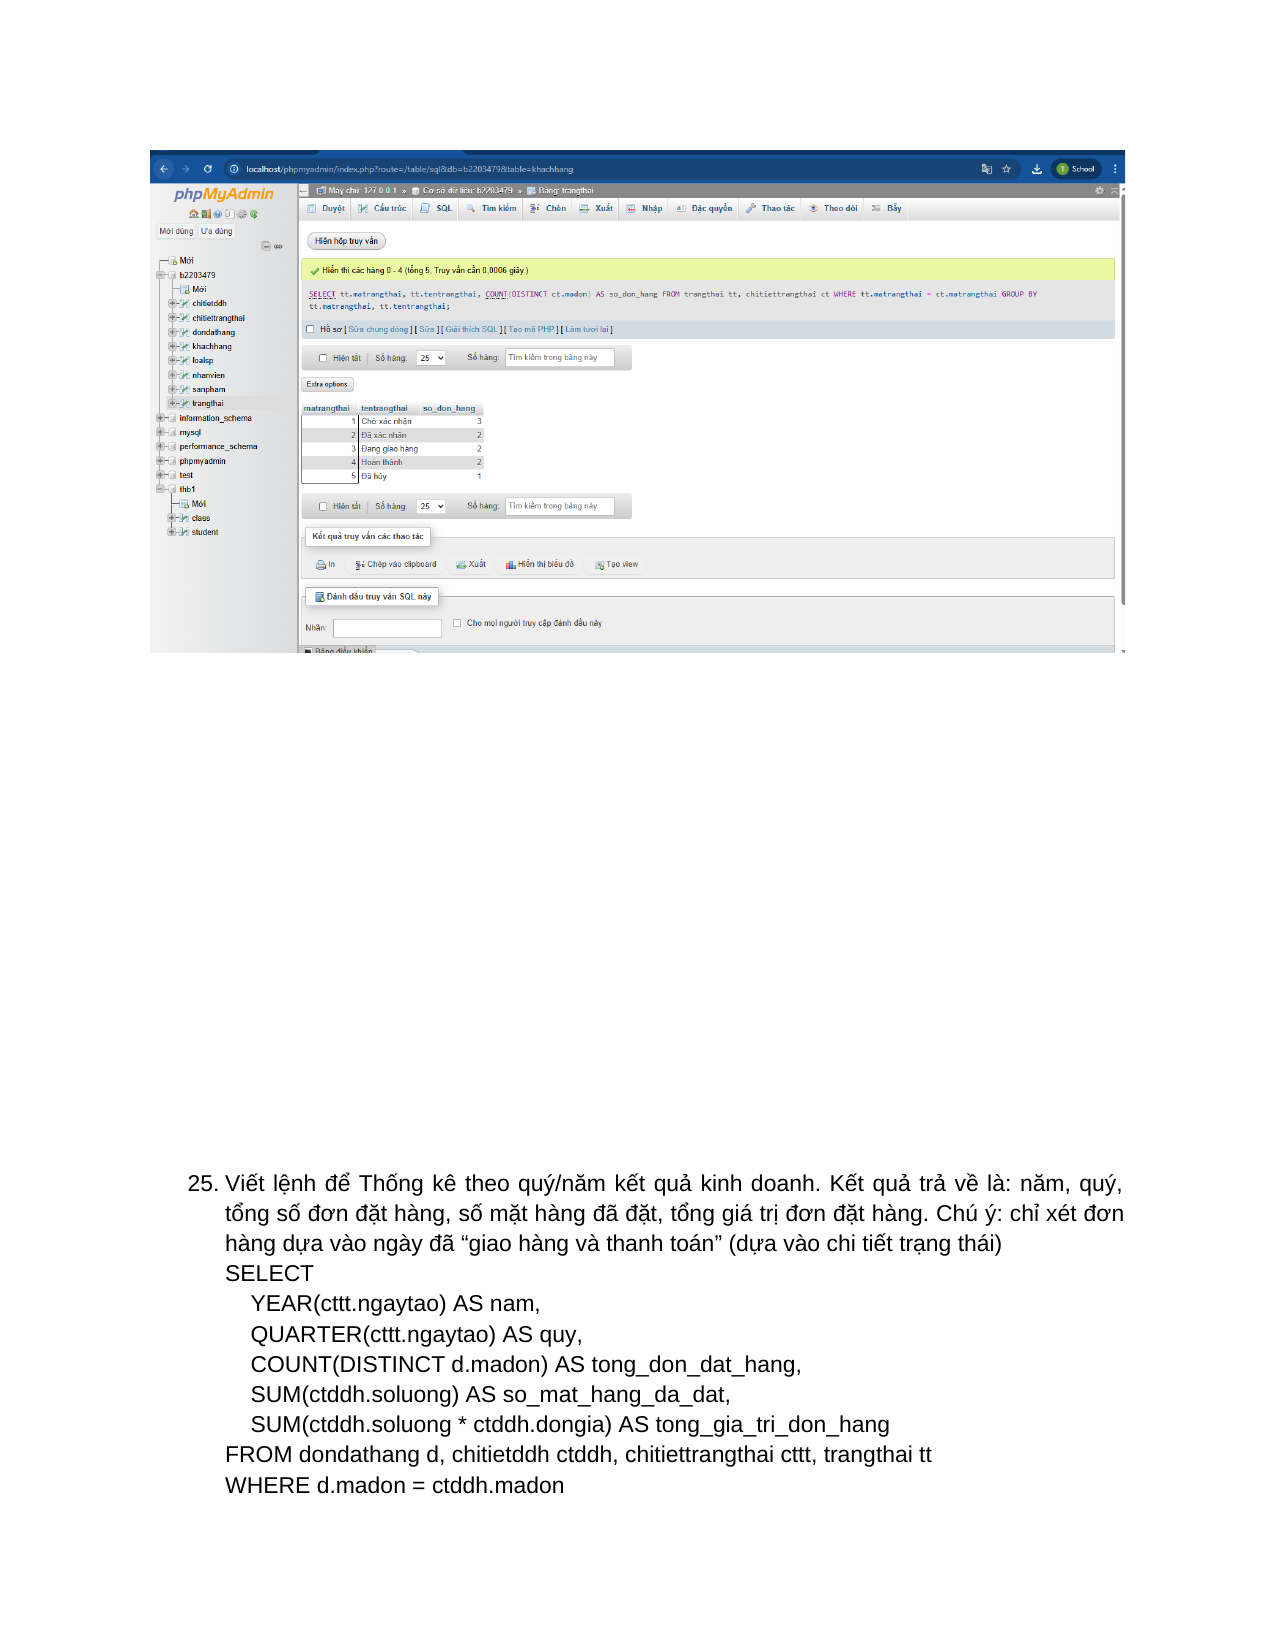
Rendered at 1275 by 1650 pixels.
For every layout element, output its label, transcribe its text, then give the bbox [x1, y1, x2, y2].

text WHERE d.madon = ctddh.madon [225, 1472, 1125, 1498]
text COUNT(DISTINCT d.madon) AS tong_don_dat_hang, [225, 1351, 1125, 1377]
text YEAR(cttt.ngaytao) AS nam, [225, 1290, 1125, 1317]
picture [150, 150, 1125, 653]
text SUM(ctddh.soluong) AS so_mat_hang_da_dat, [225, 1381, 1125, 1407]
text SELECT [225, 1260, 1125, 1287]
list Viết lệnh để Thống kê theo quý/năm kết quả kinh doanh. Kết quả trả về là: năm, quý, tổng số đơn đặt hàng, số mặt hàng đã đặt, tổng giá trị đơn đặt hàng. Chú ý: chỉ xét đơn hàng dựa vào ngày đã “giao hàng và thanh toán” (dựa vào chi tiết trạng thái) [187, 1169, 1125, 1256]
text SUM(ctddh.soluong * ctddh.dongia) AS tong_gia_tri_don_hang [225, 1411, 1125, 1438]
text FROM dondathang d, chitietddh ctddh, chitiettrangthai cttt, trangthai tt [225, 1441, 1125, 1468]
text QUARTER(cttt.ngaytao) AS quy, [225, 1321, 1125, 1347]
